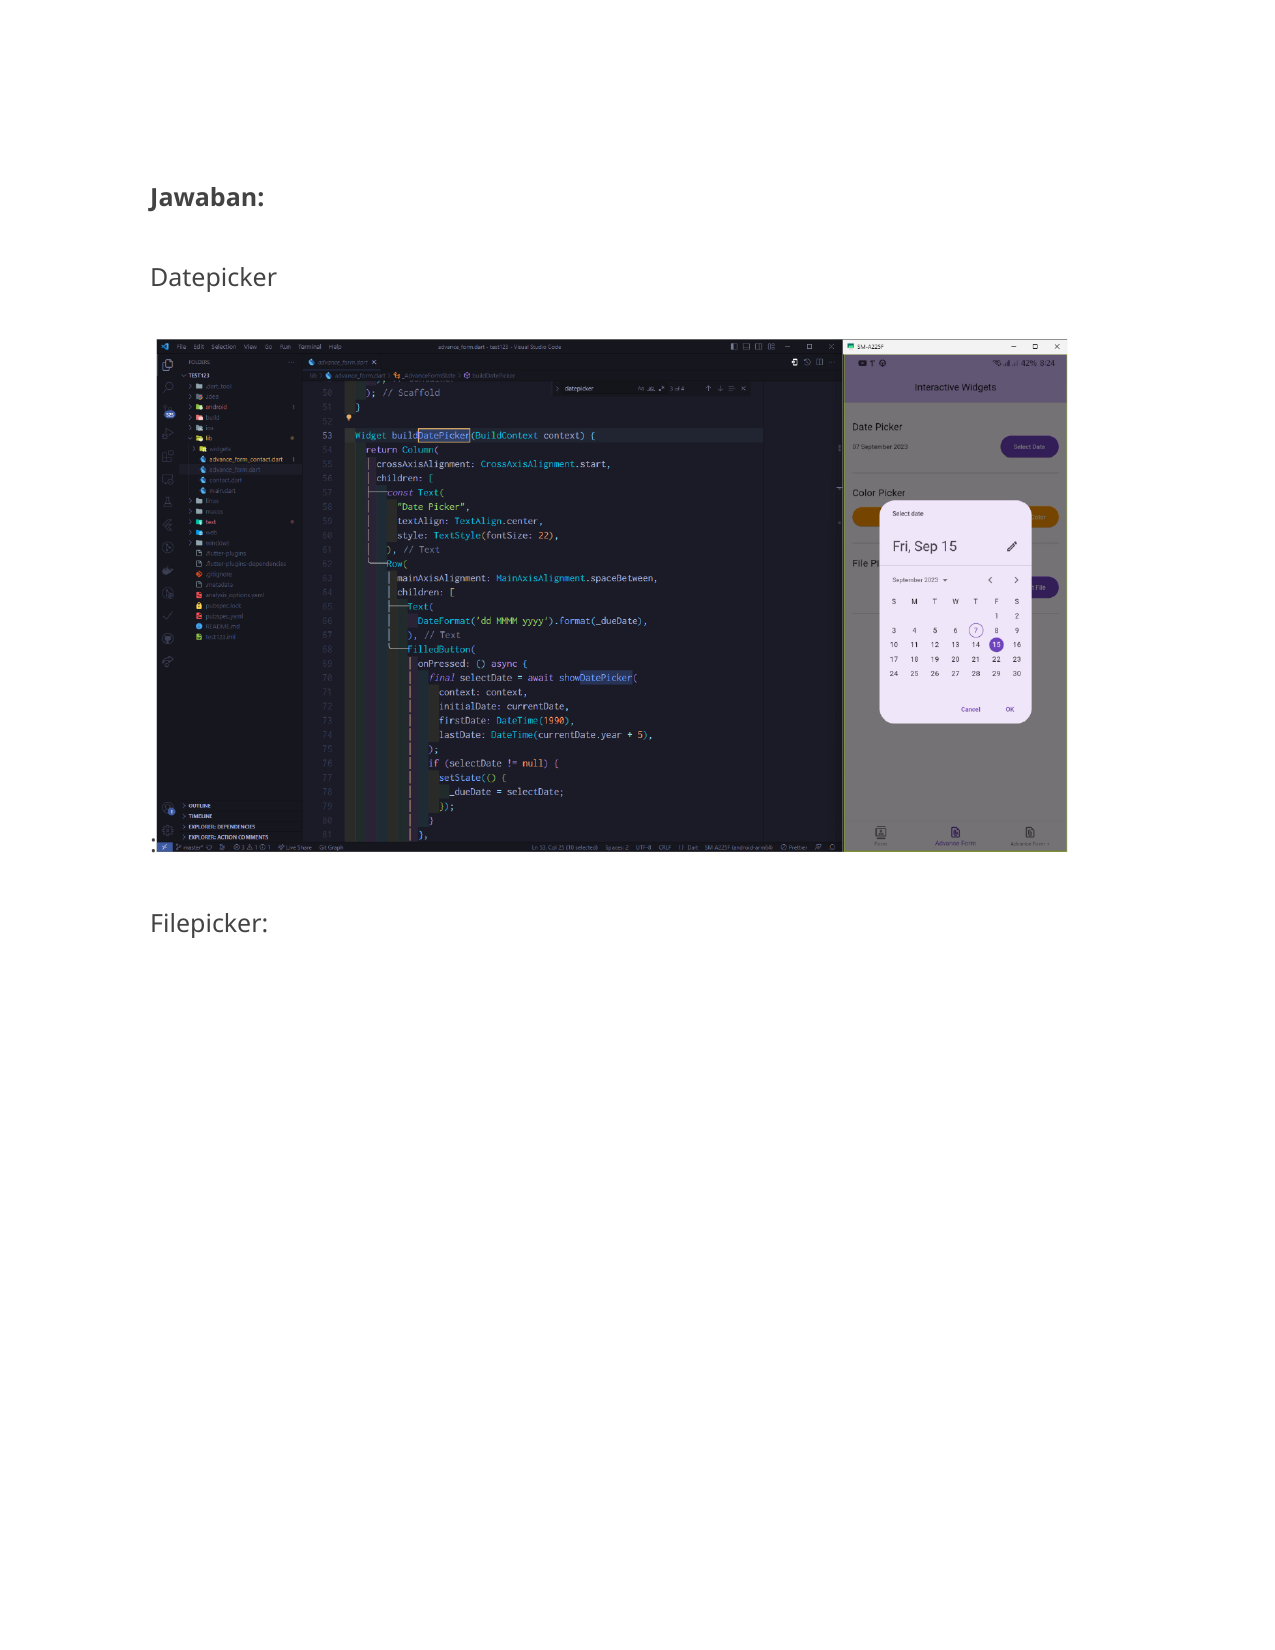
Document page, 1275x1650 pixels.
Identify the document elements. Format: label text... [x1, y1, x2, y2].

picture [156, 339, 1068, 852]
subtitle Jawaban: [150, 179, 1125, 213]
subtitle Datepicker [150, 259, 1125, 293]
subtitle Filepicker: [150, 905, 1125, 939]
